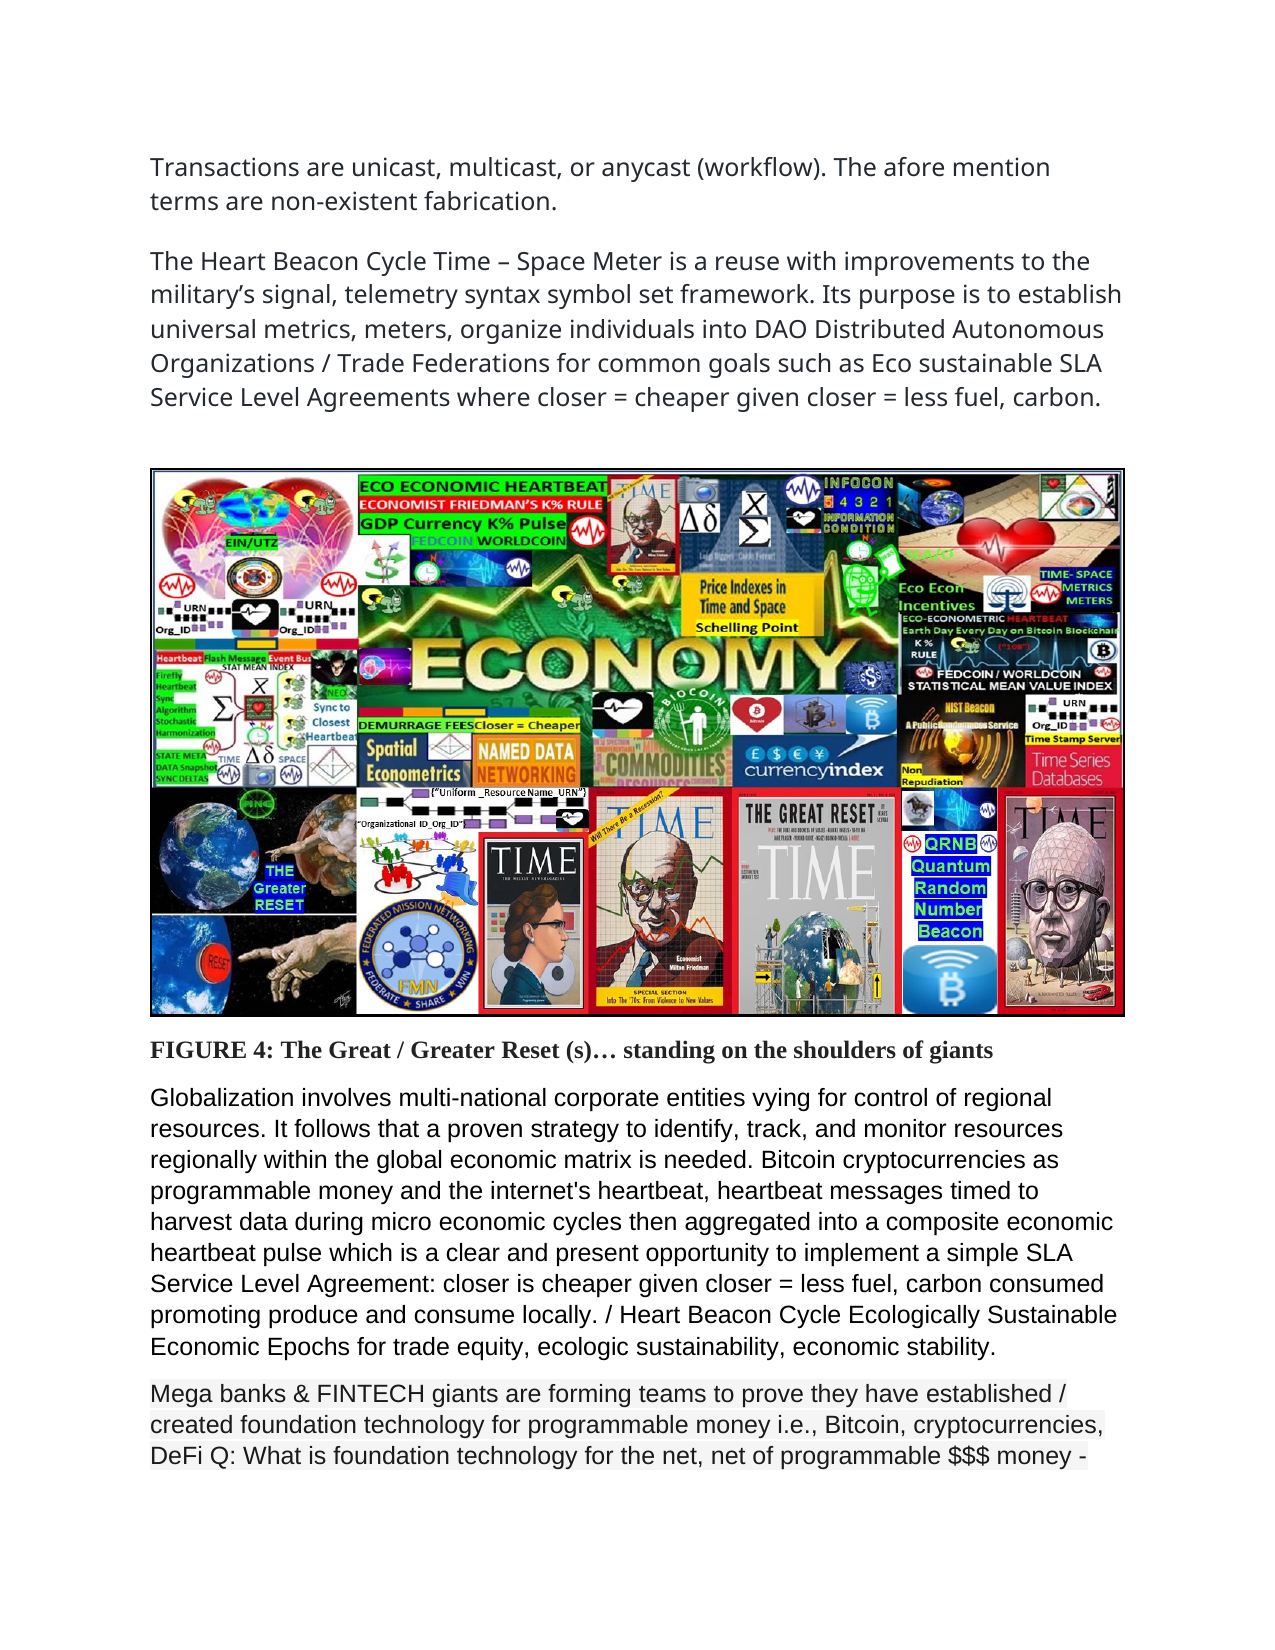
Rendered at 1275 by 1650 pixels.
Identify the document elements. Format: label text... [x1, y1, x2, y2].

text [150, 1379, 1125, 1470]
text The Heart Beacon Cycle Time – Space Meter is a reuse with improvements to the military’s signal, telemetry syntax symbol set framework. Its purpose is to establish universal metrics, meters, organize individuals into DAO Distributed Autonomous Organizations / Trade Federations for common goals such as Eco sustainable SLA Service Level Agreements where closer = cheaper given closer = less fuel, carbon. [150, 243, 1125, 413]
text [150, 150, 1125, 218]
text Globalization involves multi-national corporate entities vying for control of regional resources. It follows that a proven strategy to identify, track, and monitor resources regionally within the global economic matrix is needed. Bitcoin cryptocurrencies as programmable money and the internet's heartbeat, heartbeat messages timed to harvest data during micro economic cycles then aggregated into a composite economic heartbeat pulse which is a clear and present opportunity to implement a simple SLA Service Level Agreement: closer is cheaper given closer = less fuel, carbon consumed promoting produce and consume locally. / Heart Beacon Cycle Ecologically Sustainable Economic Epochs for trade equity, ecologic sustainability, economic stability. [150, 1083, 1125, 1360]
picture [152, 470, 1123, 1014]
text FIGURE 4: The Great / Greater Reset (s)… standing on the shoulders of giants [150, 1036, 1125, 1064]
